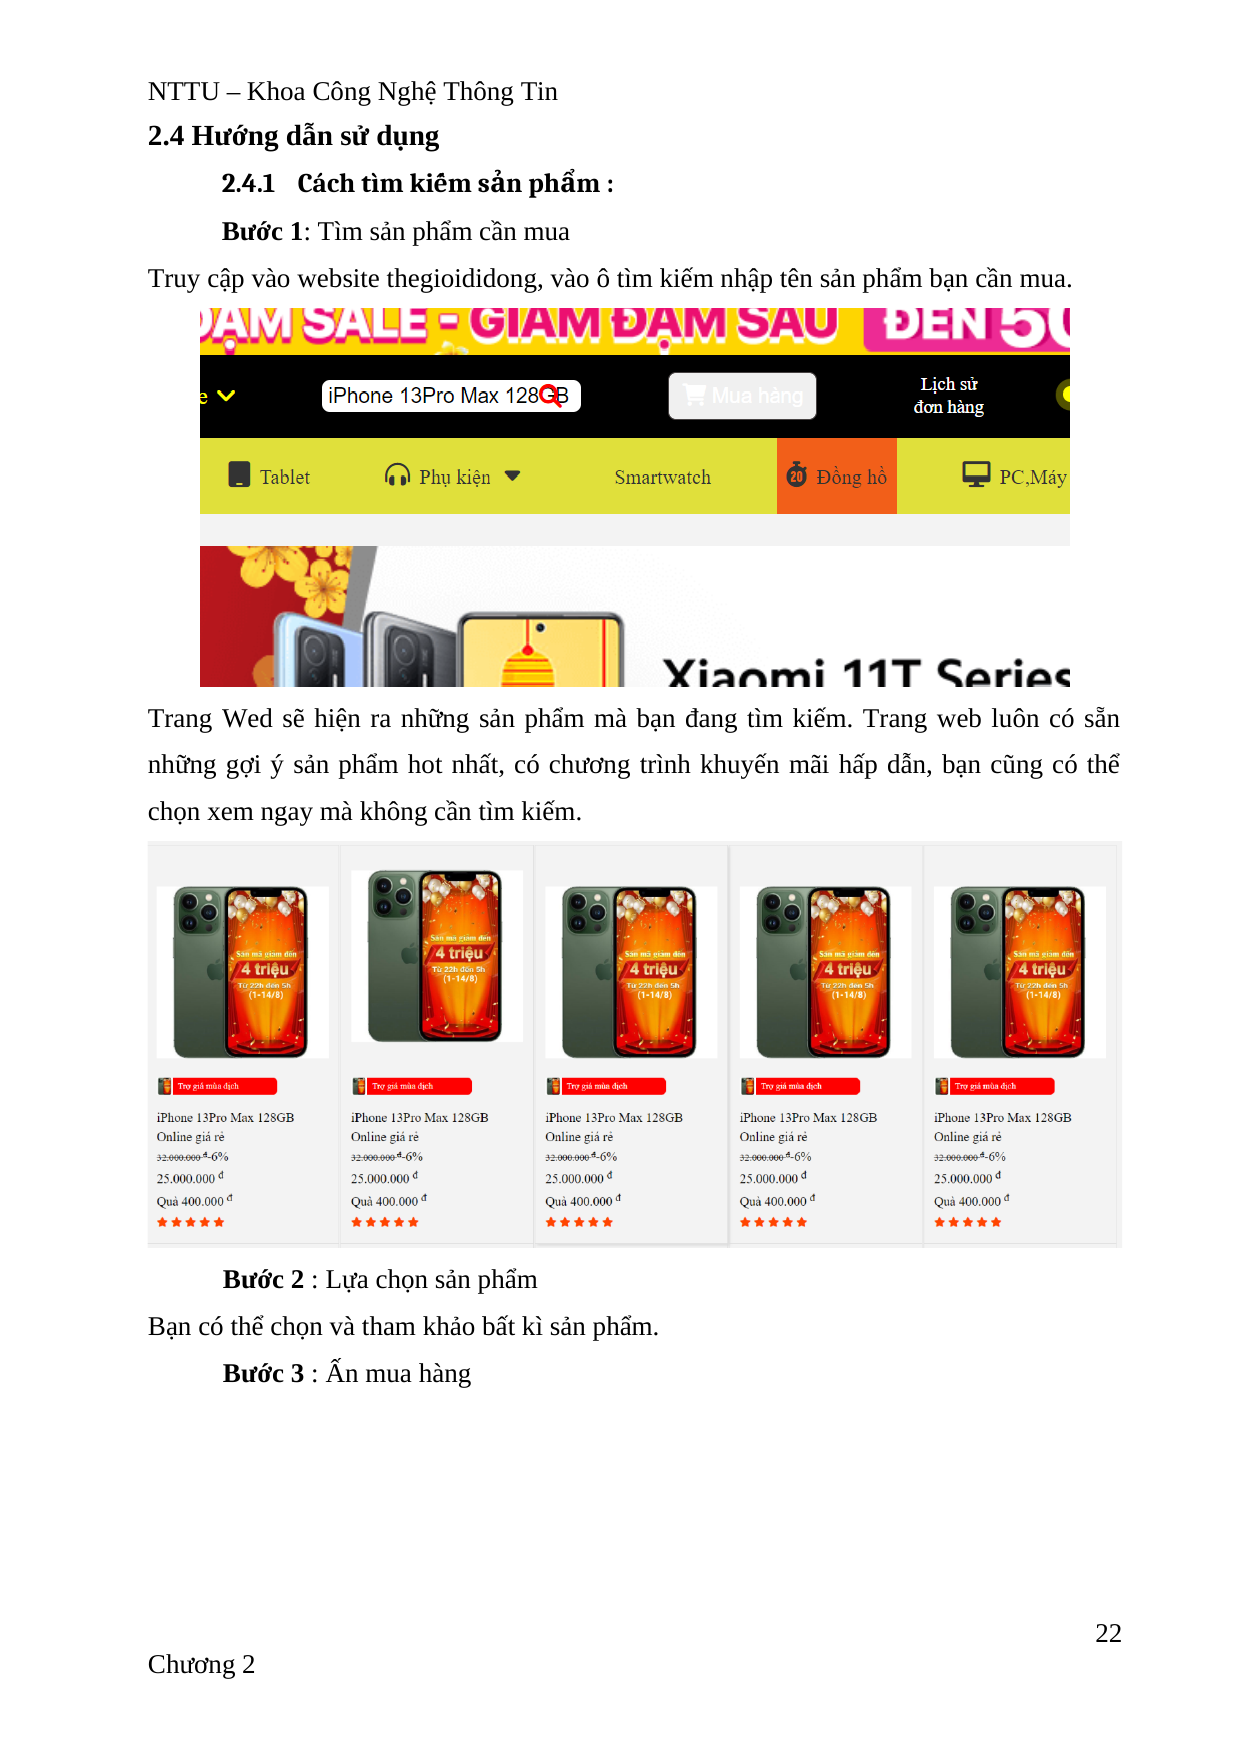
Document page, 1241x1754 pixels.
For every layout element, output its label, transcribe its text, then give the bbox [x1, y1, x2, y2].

text Bạn có thể chọn và tham khảo bất kì sản phẩm. [148, 1310, 1122, 1341]
subtitle Trang Wed sẽ hiện ra những sản phẩm mà bạn đang tìm kiếm. Trang web luôn có sẵn những gợi ý sản phẩm hot nhất, có chương trình khuyến mãi hấp dẫn, bạn cũng có thể chọn xem ngay mà không cần tìm kiếm. [148, 702, 1122, 826]
subtitle Truy cập vào website thegioididong, vào ô tìm kiếm nhập tên sản phẩm bạn cần mua. [148, 262, 1122, 293]
subtitle Cách tìm kiếm sản phẩm : [222, 168, 1122, 199]
subtitle Bước 3 : Ấn mua hàng [148, 1357, 1122, 1388]
subtitle Hướng dẫn sử dụng [148, 118, 1122, 152]
picture [147, 841, 1123, 1248]
picture [200, 308, 1070, 687]
text Bước 1: Tìm sản phẩm cần mua [148, 215, 1122, 246]
subtitle Bước 2 : Lựa chọn sản phẩm [148, 1263, 1122, 1294]
